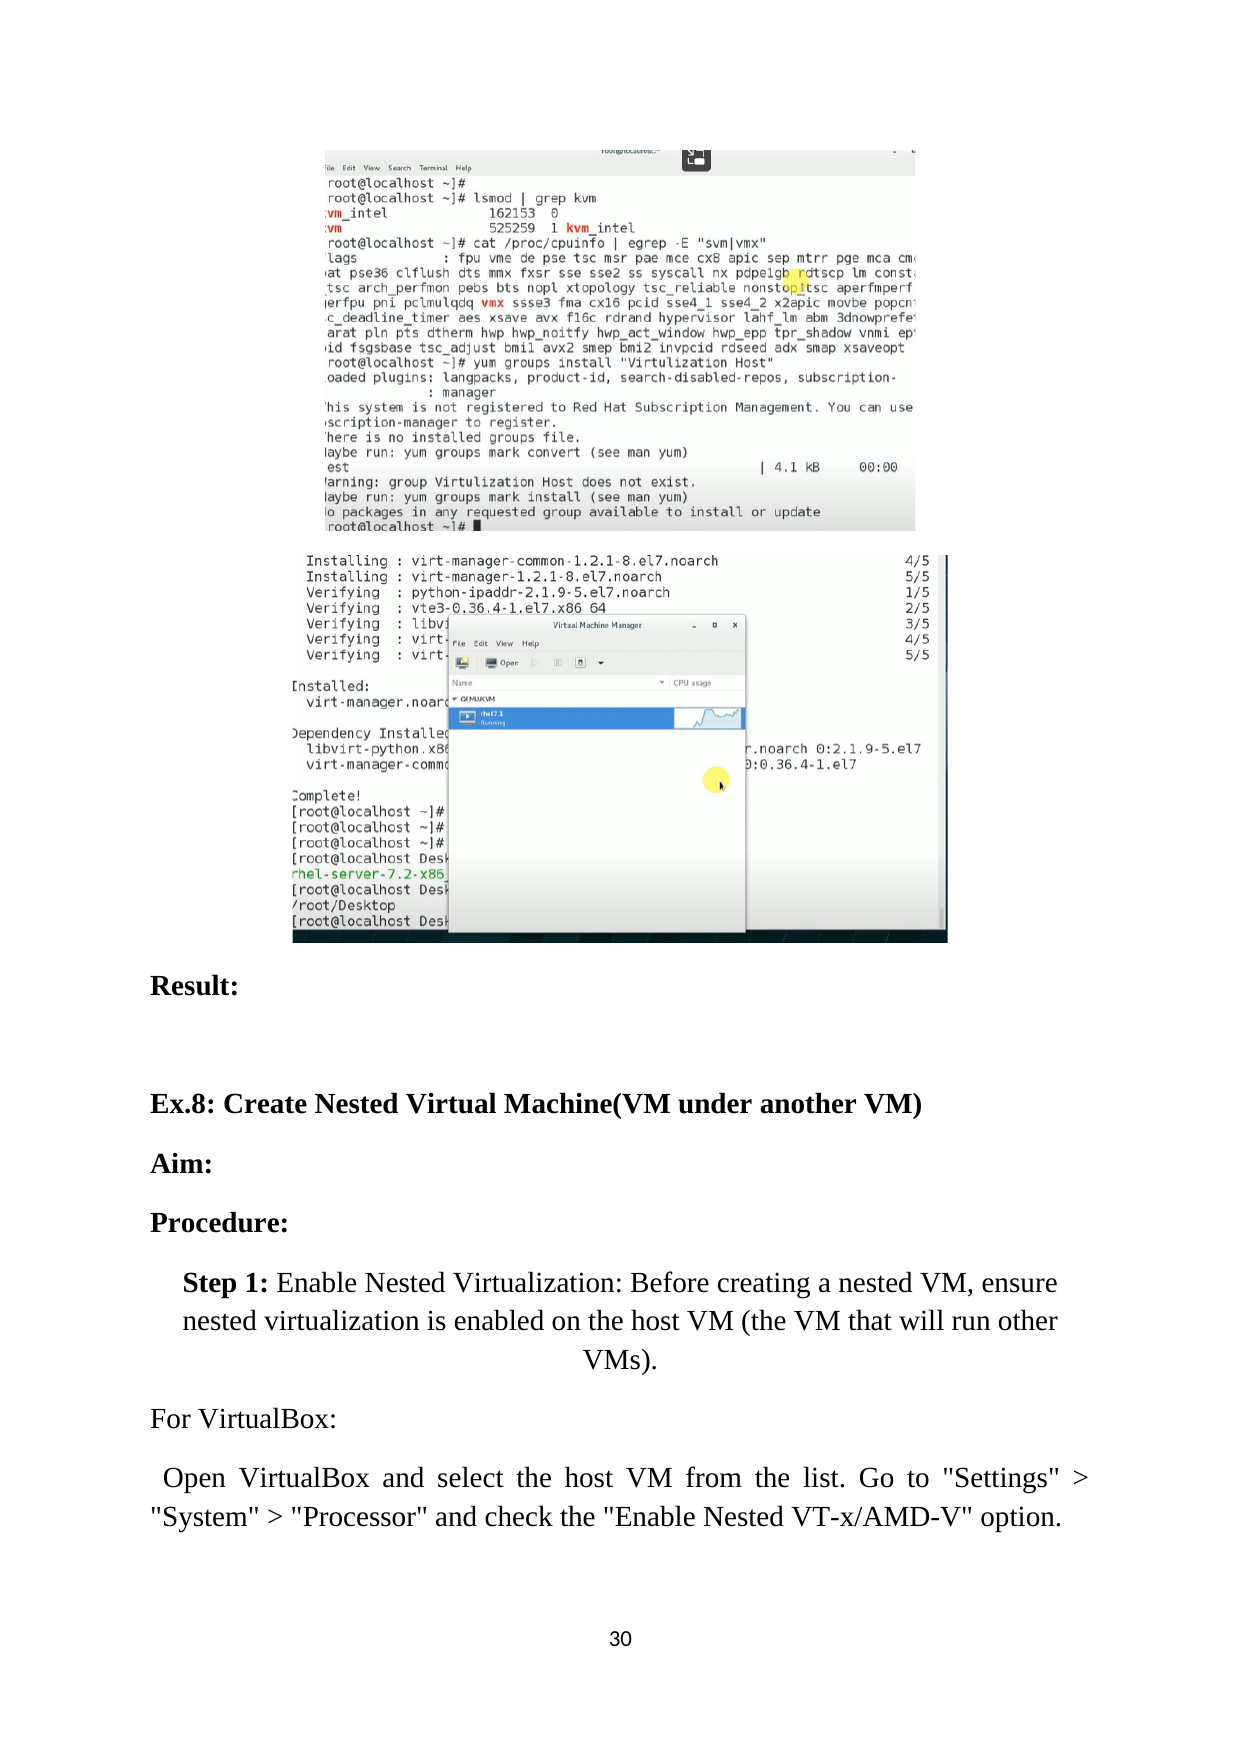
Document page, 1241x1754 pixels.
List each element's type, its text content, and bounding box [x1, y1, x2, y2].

picture [292, 555, 948, 943]
picture [325, 150, 916, 531]
text Ex.8: Create Nested Virtual Machine(VM under another VM) [150, 1087, 1090, 1120]
text Procedure: [150, 1205, 1090, 1239]
text Result: [150, 968, 1090, 1001]
text For VirtualBox: [150, 1401, 1090, 1435]
text Step 1: Enable Nested Virtualization: Before creating a nested VM, ensure nested virtualization is enabled on the host VM (the VM that will run other VMs). [150, 1265, 1090, 1375]
text Open VirtualBox and select the host VM from the list. Go to "Settings" > "System" > "Processor" and check the "Enable Nested VT-x/AMD-V" option. [150, 1461, 1090, 1533]
text Aim: [150, 1146, 1090, 1179]
